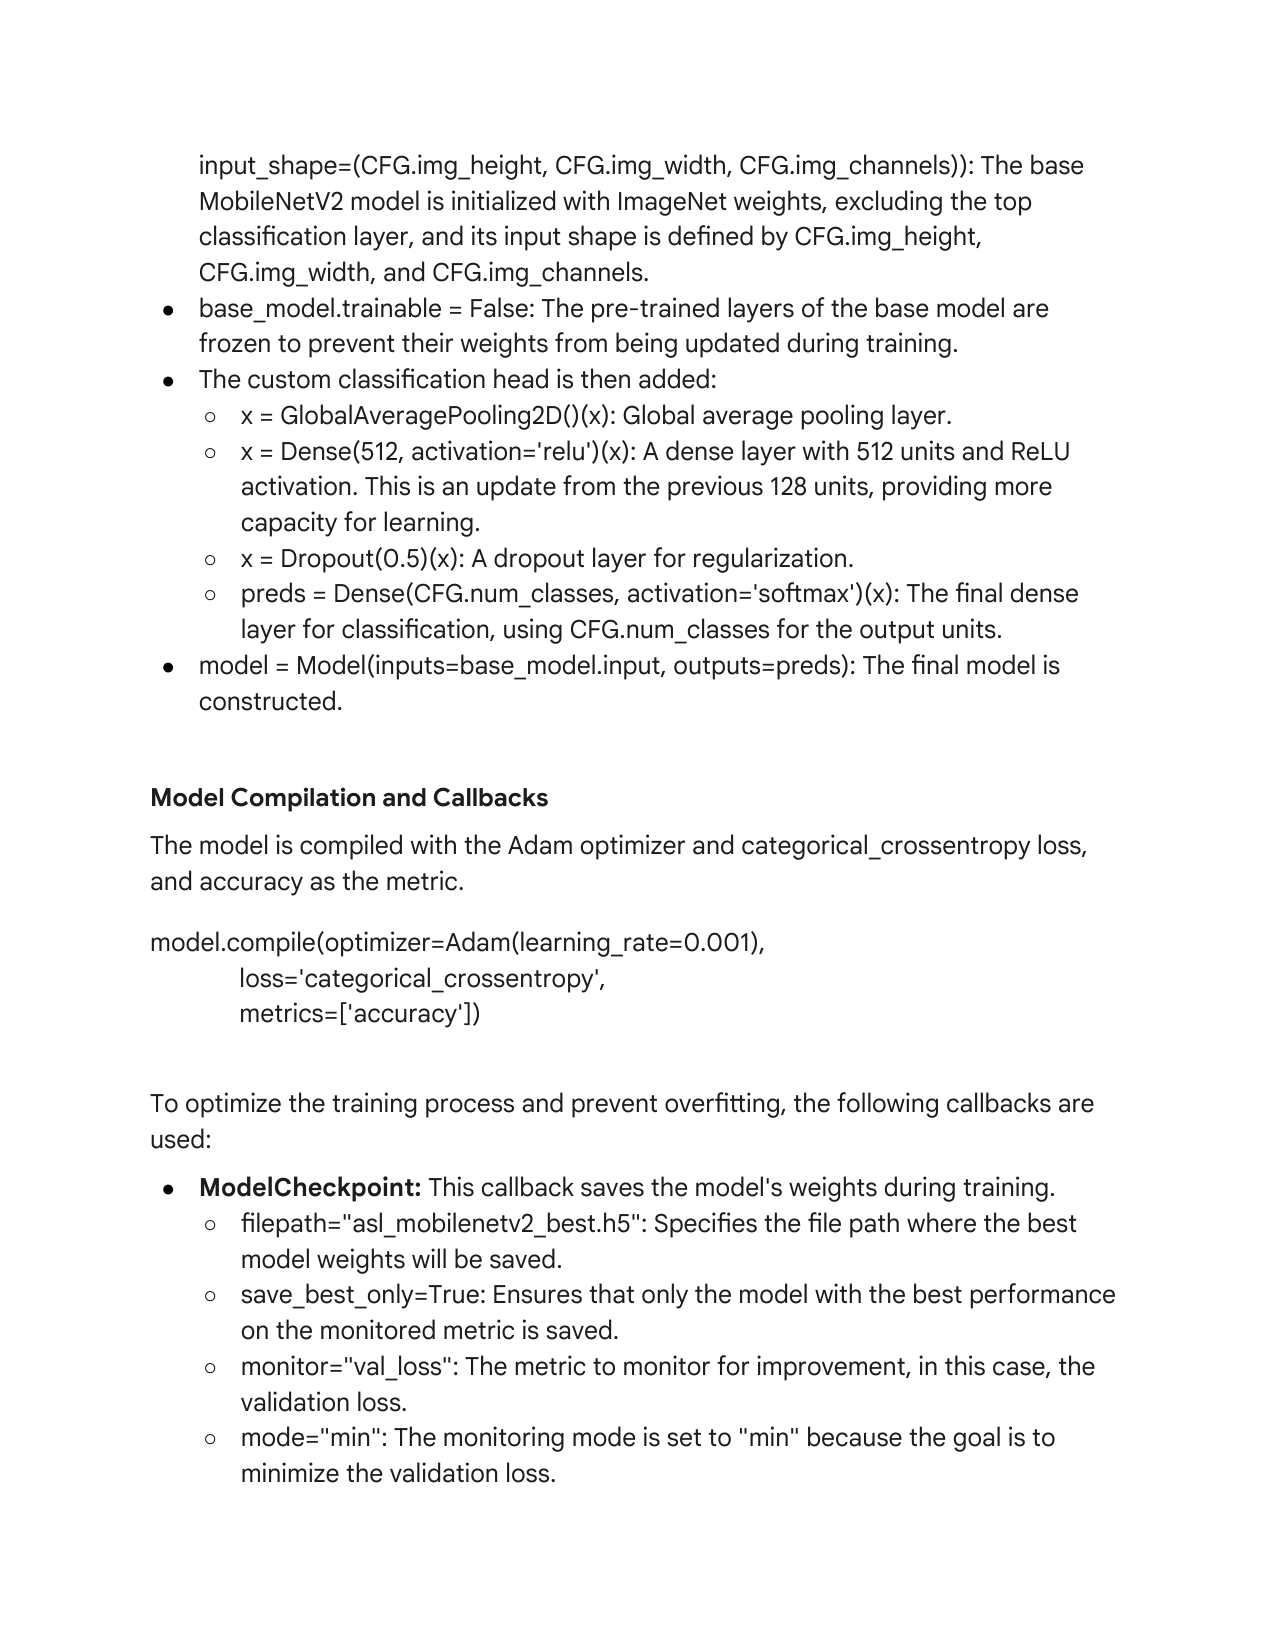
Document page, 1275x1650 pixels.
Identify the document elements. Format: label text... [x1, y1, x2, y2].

list model = Model(inputs=base_model.input, outputs=preds): The final model is constructed. [161, 650, 1125, 717]
list x = GlobalAveragePooling2D()(x): Global average pooling layer. [203, 400, 1125, 431]
text To optimize the training process and prevent overfitting, the following callbacks are used: [150, 1088, 1125, 1156]
list mode="min": The monitoring mode is set to "min" because the goal is to minimize the validation loss. [203, 1423, 1125, 1490]
list The custom classification head is then added: [161, 364, 1125, 396]
list preds = Dense(CFG.num_classes, activation='softmax')(x): The final dense layer for classification, using CFG.num_classes for the output units. [203, 579, 1125, 646]
list monitor="val_loss": The metric to monitor for improvement, in this case, the validation loss. [203, 1351, 1125, 1418]
list x = Dense(512, activation='relu')(x): A dense layer with 512 units and ReLU activation. This is an update from the previous 128 units, providing more capacity for learning. [203, 436, 1125, 539]
list filepath="asl_mobilenetv2_best.h5": Specifies the file path where the best model weights will be saved. [203, 1208, 1125, 1275]
list x = Dropout(0.5)(x): A dropout layer for regularization. [203, 543, 1125, 574]
list base_model.trainable = False: The pre-trained layers of the base model are frozen to prevent their weights from being updated during training. [161, 293, 1125, 360]
list ModelCheckpoint: This callback saves the model's weights during training. [161, 1172, 1125, 1204]
text model.compile(optimizer=Adam(learning_rate=0.001), loss='categorical_crossentropy', metrics=['accuracy']) [150, 927, 1125, 1060]
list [161, 150, 1125, 288]
list save_best_only=True: Ensures that only the model with the best performance on the monitored metric is saved. [203, 1280, 1125, 1347]
text The model is compiled with the Adam optimizer and categorical_crossentropy loss, and accuracy as the metric. [150, 831, 1125, 898]
subtitle Model Compilation and Callbacks [150, 782, 1125, 814]
